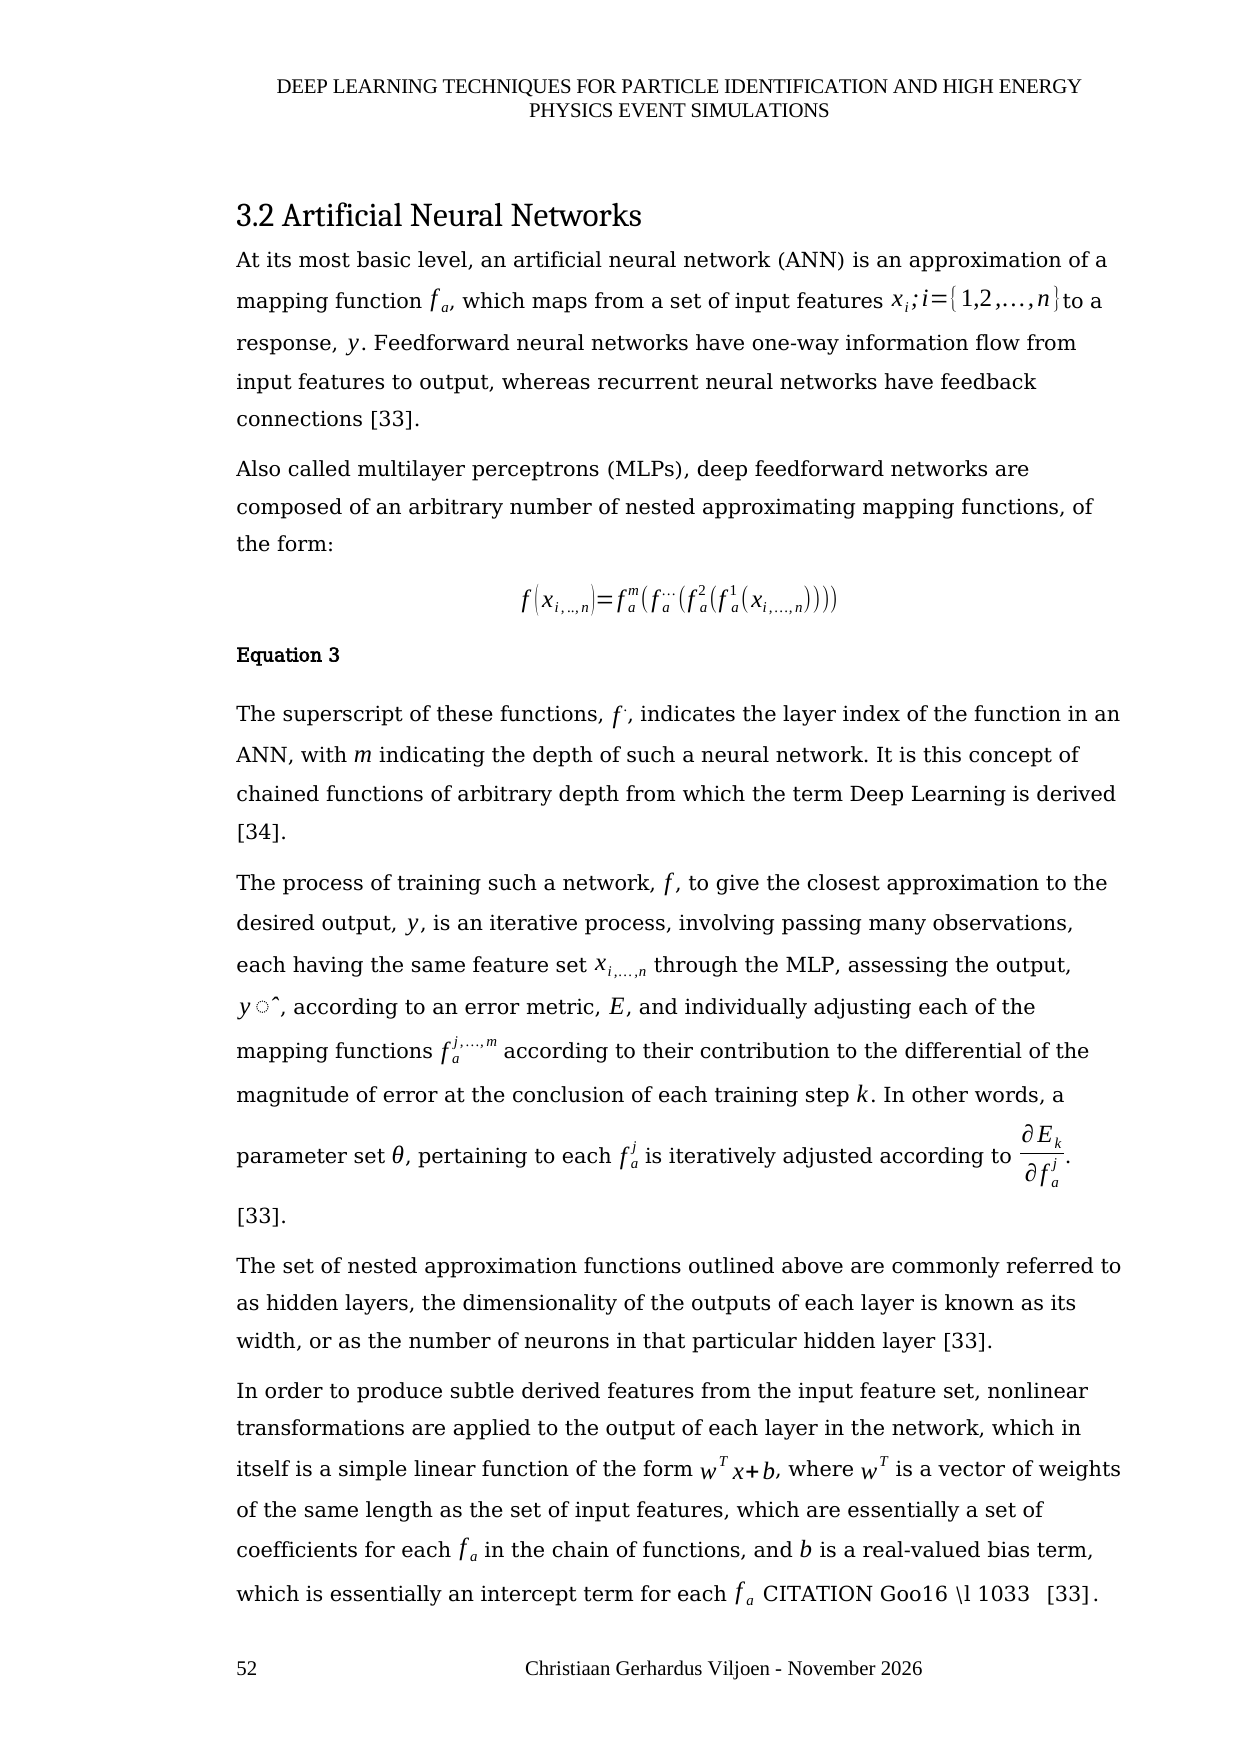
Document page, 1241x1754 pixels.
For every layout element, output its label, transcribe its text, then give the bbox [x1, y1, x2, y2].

text Also called multilayer perceptrons (MLPs), deep feedforward networks are composed of an arbitrary number of nested approximating mapping functions, of the form: [236, 456, 1122, 556]
text Equation 3 [236, 643, 1122, 665]
text In order to produce subtle derived features from the input feature set, nonlinear transformations are applied to the output of each layer in the network, which in itself is a simple linear function of the form , where is a vector of weights of the same length as the set of input features, which are essentially a set of coefficients for each in the chain of functions, and is a real-valued bias term, which is essentially an intercept term for each . [236, 1378, 1122, 1609]
text The set of nested approximation functions outlined above are commonly referred to as hidden layers, the dimensionality of the outputs of each layer is known as its width, or as the number of neurons in that particular hidden layer. [236, 1253, 1122, 1353]
text At its most basic level, an artificial neural network (ANN) is an approximation of a mapping function , which maps from a set of input features to a response, . Feedforward neural networks have one-way information flow from input features to output, whereas recurrent neural networks have feedback connections. [236, 247, 1122, 431]
text The superscript of these functions, , indicates the layer index of the function in an ANN, with indicating the depth of such a neural network. It is this concept of chained functions of arbitrary depth from which the term Deep Learning is derived . [236, 697, 1122, 844]
subtitle Artificial Neural Networks [236, 196, 1122, 235]
text The process of training such a network, , to give the closest approximation to the desired output, , is an iterative process, involving passing many observations, each having the same feature set through the MLP, assessing the output, , according to an error metric, , and individually adjusting each of the mapping functions according to their contribution to the differential of the magnitude of error at the conclusion of each training step . In other words, a parameter set , pertaining to each is iteratively adjusted according to .. [236, 869, 1122, 1228]
